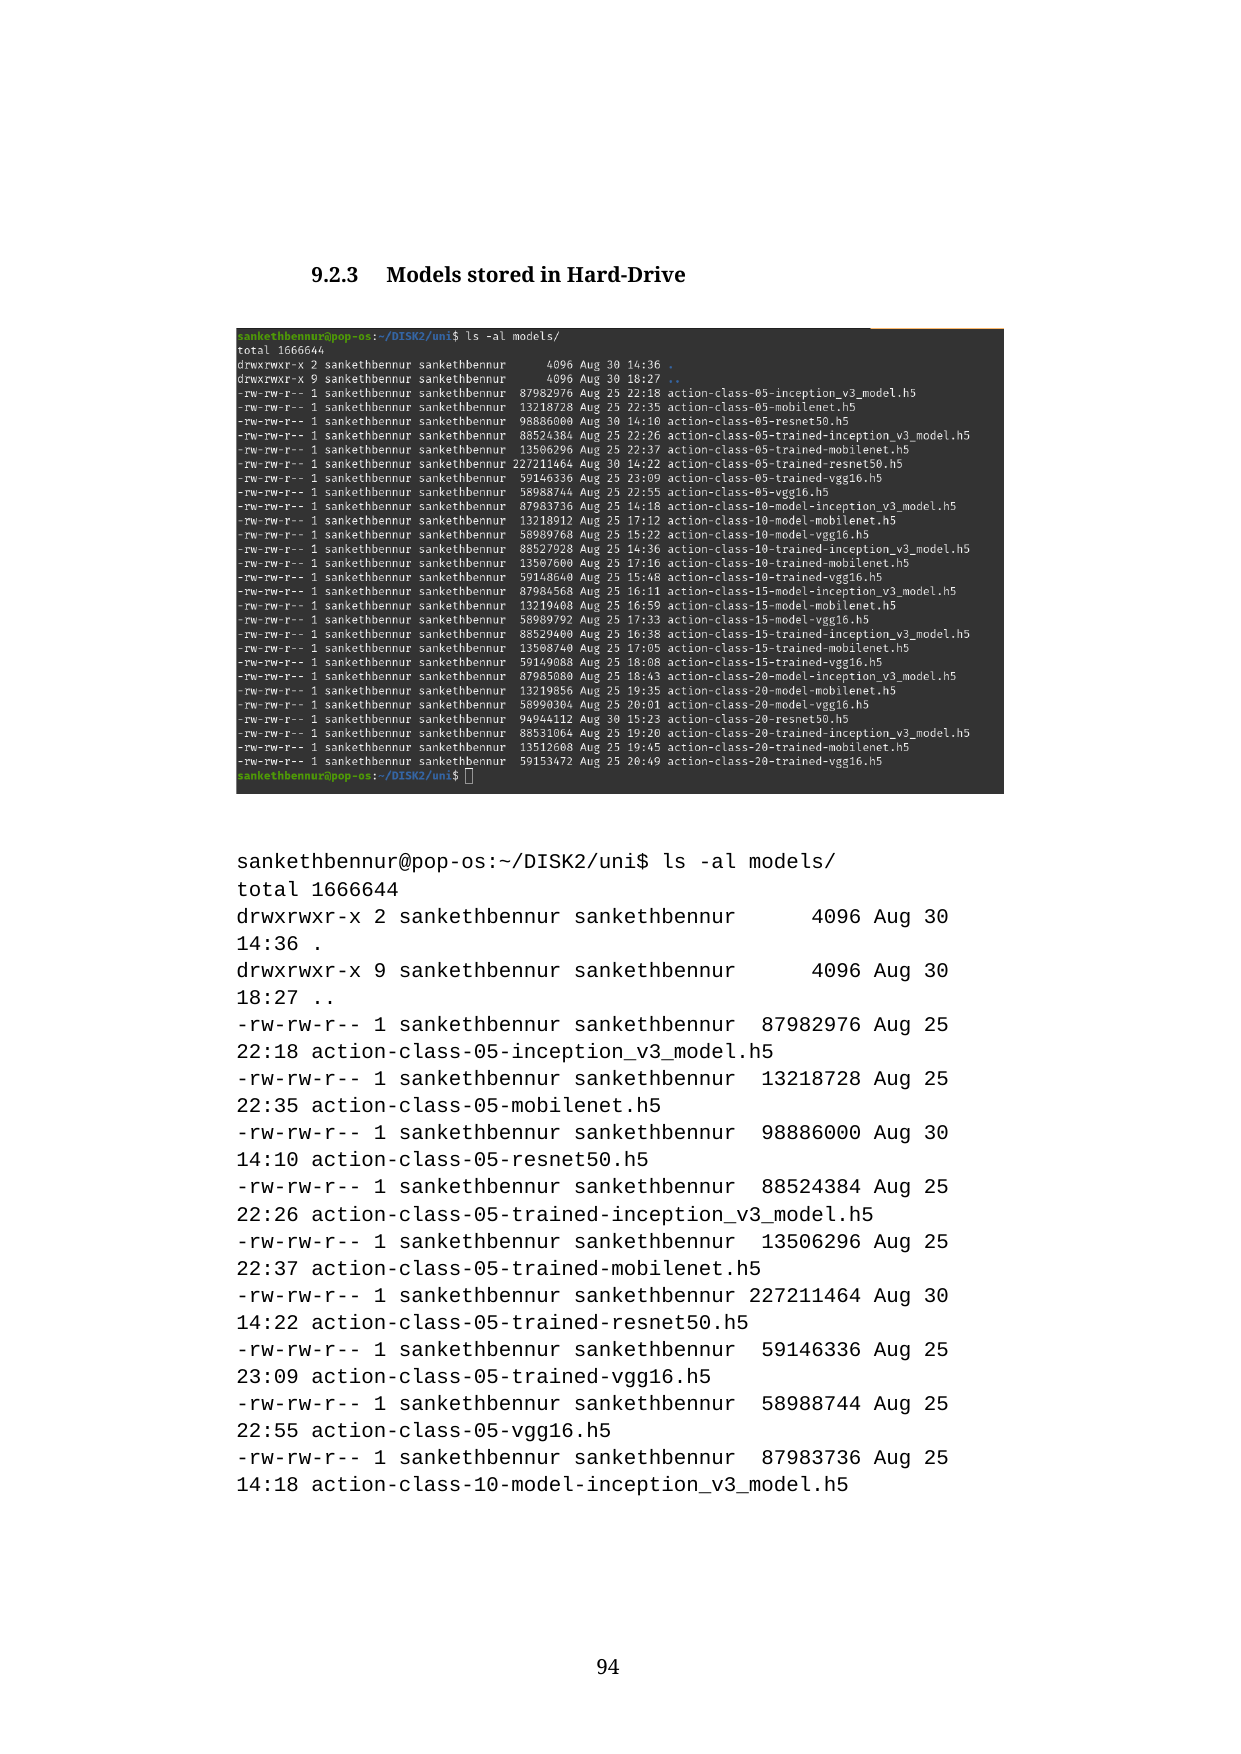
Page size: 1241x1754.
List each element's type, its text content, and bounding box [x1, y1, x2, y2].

text -rw-rw-r-- 1 sankethbennur sankethbennur 58988744 Aug 25 22:55 action-class-05-vgg16.h5 [236, 1389, 1004, 1443]
text sankethbennur@pop-os:~/DISK2/uni$ ls -al models/ [236, 847, 1004, 874]
text -rw-rw-r-- 1 sankethbennur sankethbennur 88524384 Aug 25 22:26 action-class-05-trained-inception_v3_model.h5 [236, 1172, 1004, 1226]
text -rw-rw-r-- 1 sankethbennur sankethbennur 87982976 Aug 25 22:18 action-class-05-inception_v3_model.h5 [236, 1010, 1004, 1064]
text -rw-rw-r-- 1 sankethbennur sankethbennur 98886000 Aug 30 14:10 action-class-05-resnet50.h5 [236, 1118, 1004, 1172]
text -rw-rw-r-- 1 sankethbennur sankethbennur 87983736 Aug 25 14:18 action-class-10-model-inception_v3_model.h5 [236, 1443, 1004, 1497]
text drwxrwxr-x 2 sankethbennur sankethbennur 4096 Aug 30 14:36 . [236, 901, 1004, 956]
text -rw-rw-r-- 1 sankethbennur sankethbennur 227211464 Aug 30 14:22 action-class-05-trained-resnet50.h5 [236, 1281, 1004, 1335]
picture [236, 328, 1004, 794]
text -rw-rw-r-- 1 sankethbennur sankethbennur 13218728 Aug 25 22:35 action-class-05-mobilenet.h5 [236, 1064, 1004, 1118]
subtitle Models stored in Hard-Drive [311, 261, 1004, 288]
text -rw-rw-r-- 1 sankethbennur sankethbennur 13506296 Aug 25 22:37 action-class-05-trained-mobilenet.h5 [236, 1226, 1004, 1281]
text total 1666644 [236, 874, 1004, 901]
text drwxrwxr-x 9 sankethbennur sankethbennur 4096 Aug 30 18:27 .. [236, 956, 1004, 1010]
text -rw-rw-r-- 1 sankethbennur sankethbennur 59146336 Aug 25 23:09 action-class-05-trained-vgg16.h5 [236, 1335, 1004, 1389]
